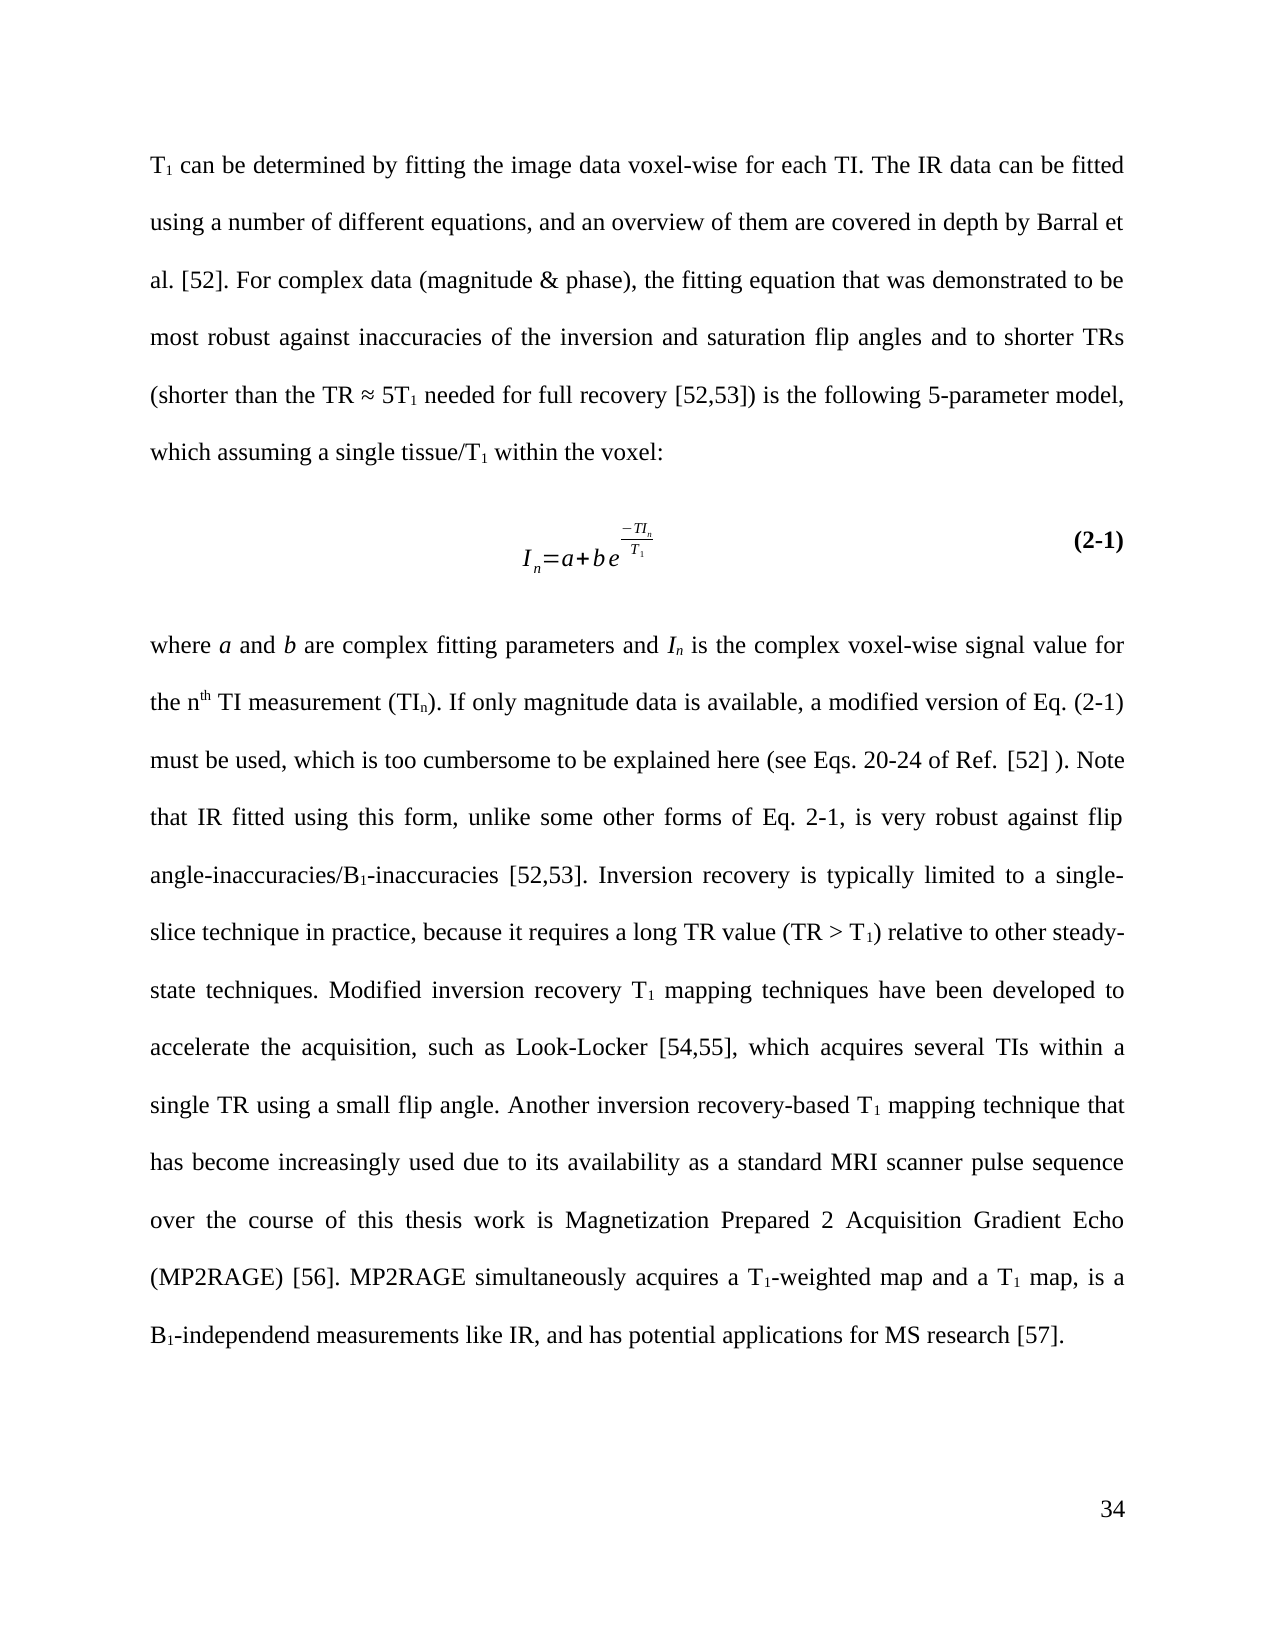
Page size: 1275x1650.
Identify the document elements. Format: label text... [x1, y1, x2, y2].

table_header (2-1) [1025, 520, 1135, 630]
text where a and b are complex fitting parameters and In is the complex voxel-wise signal value for the nth TI measurement (TIn). If only magnitude data is available, a modified version of Eq. (2-1) must be used, which is too cumbersome to be explained here (see Eqs. 20-24 of Ref. [52] ). Note that IR fitted using this form, unlike some other forms of Eq. 2-1, is very robust against flip angle-inaccuracies/B1-inaccuracies [52,53]. Inversion recovery is typically limited to a single-slice technique in practice, because it requires a long TR value (TR > T1) relative to other steady-state techniques. Modified inversion recovery T1 mapping techniques have been developed to accelerate the acquisition, such as Look-Locker [54,55], which acquires several TIs within a single TR using a small flip angle. Another inversion recovery-based T1 mapping technique that has become increasingly used due to its availability as a standard MRI scanner pulse sequence over the course of this thesis work is Magnetization Prepared 2 Acquisition Gradient Echo (MP2RAGE) [56]. MP2RAGE simultaneously acquires a T1-weighted map and a T1 map, is a B1-independend measurements like IR, and has potential applications for MS research [57]. [150, 630, 1125, 1348]
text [150, 150, 1125, 466]
table_header [150, 520, 1025, 630]
